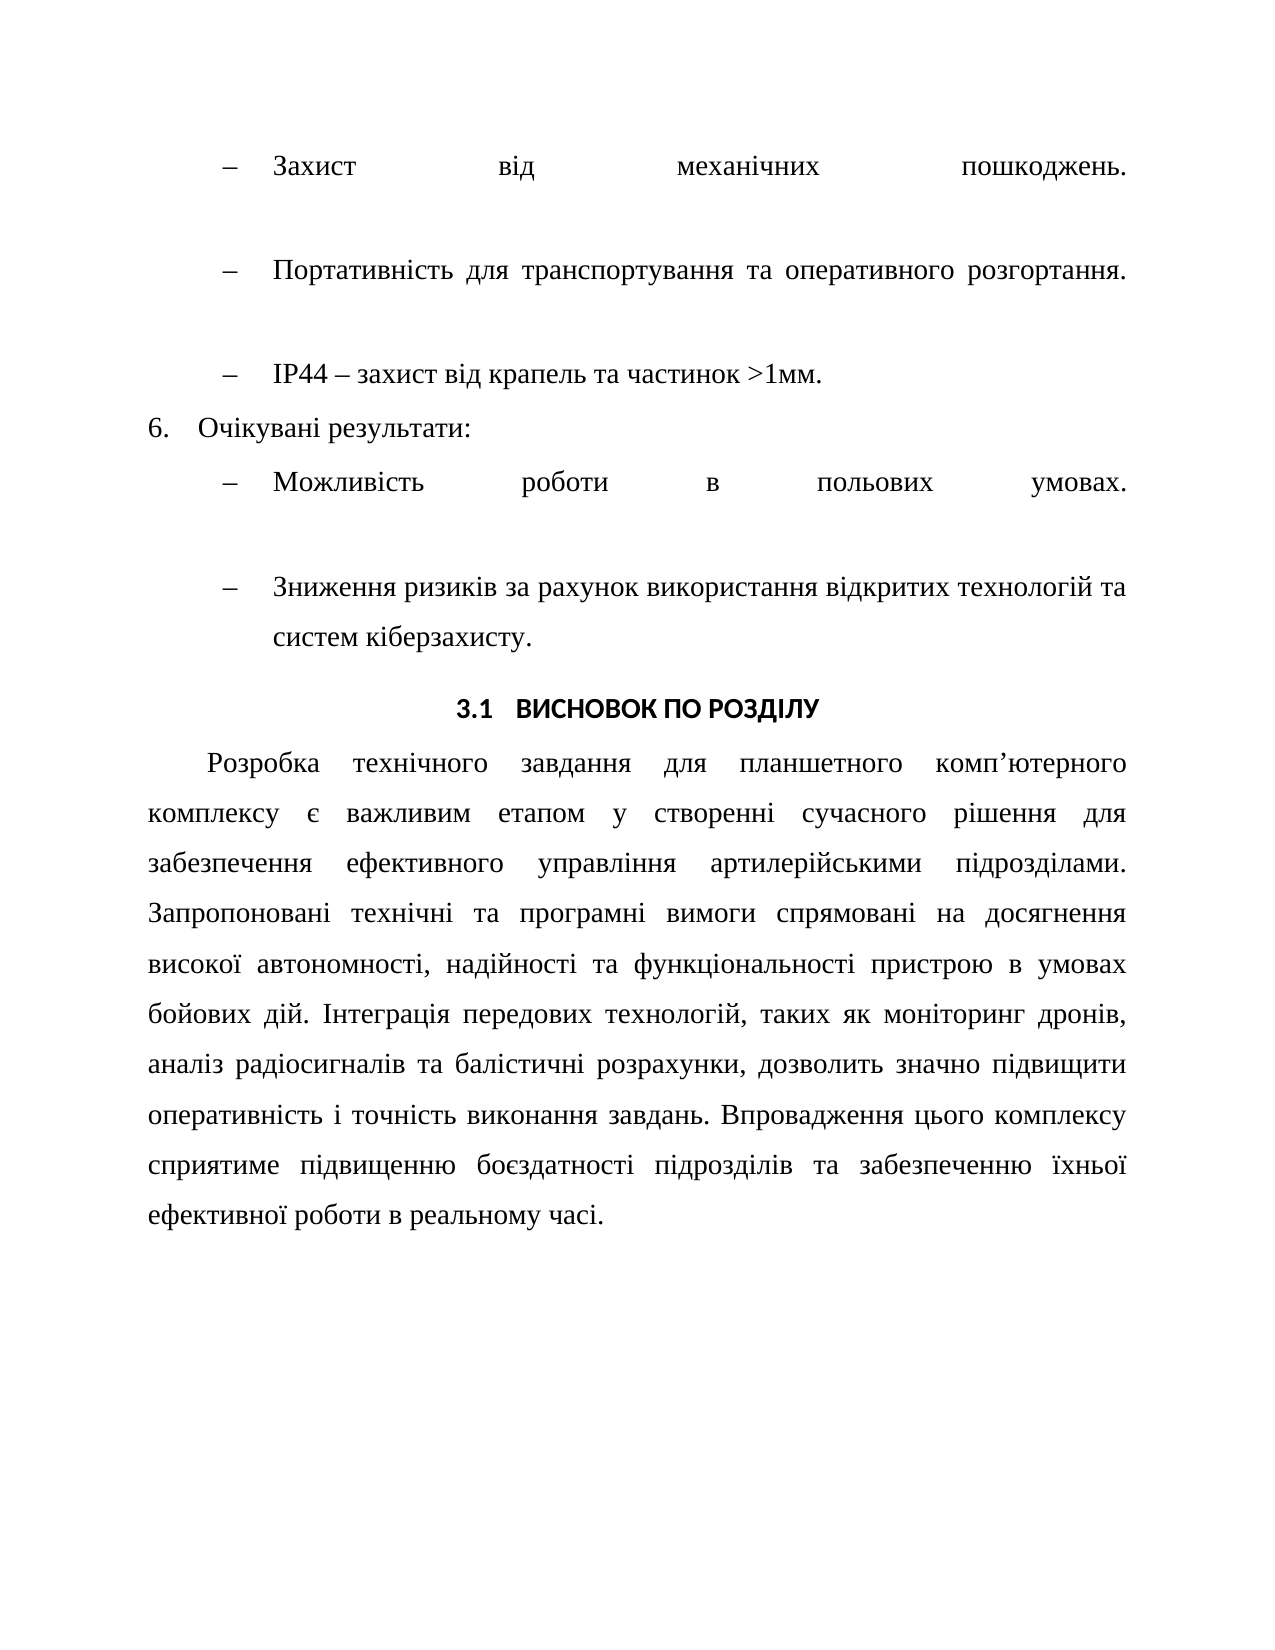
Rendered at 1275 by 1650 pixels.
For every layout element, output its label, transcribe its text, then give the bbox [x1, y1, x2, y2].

list Можливість роботи в польових умовах. [223, 464, 1127, 548]
list Захист від механічних пошкоджень. [223, 148, 1127, 231]
list Зниження ризиків за рахунок використання відкритих технологій та систем кіберзахисту. [223, 569, 1127, 653]
list Портативність для транспортування та оперативного розгортання. [223, 252, 1127, 336]
list IP44 – захист від крапель та частинок >1мм. [223, 356, 1127, 390]
subtitle ВИСНОВОК ПО РОЗДІЛУ [148, 690, 1127, 726]
list Очікувані результати: [148, 410, 1127, 444]
text Розробка технічного завдання для планшетного комп’ютерного комплексу є важливим етапом у створенні сучасного рішення для забезпечення ефективного управління артилерійськими підрозділами. Запропоновані технічні та програмні вимоги спрямовані на досягнення високої автономності, надійності та функціональності пристрою в умовах бойових дій. Інтеграція передових технологій, таких як моніторинг дронів, аналіз радіосигналів та балістичні розрахунки, дозволить значно підвищити оперативність і точність виконання завдань. Впровадження цього комплексу сприятиме підвищенню боєздатності підрозділів та забезпеченню їхньої ефективної роботи в реальному часі. [148, 745, 1127, 1231]
